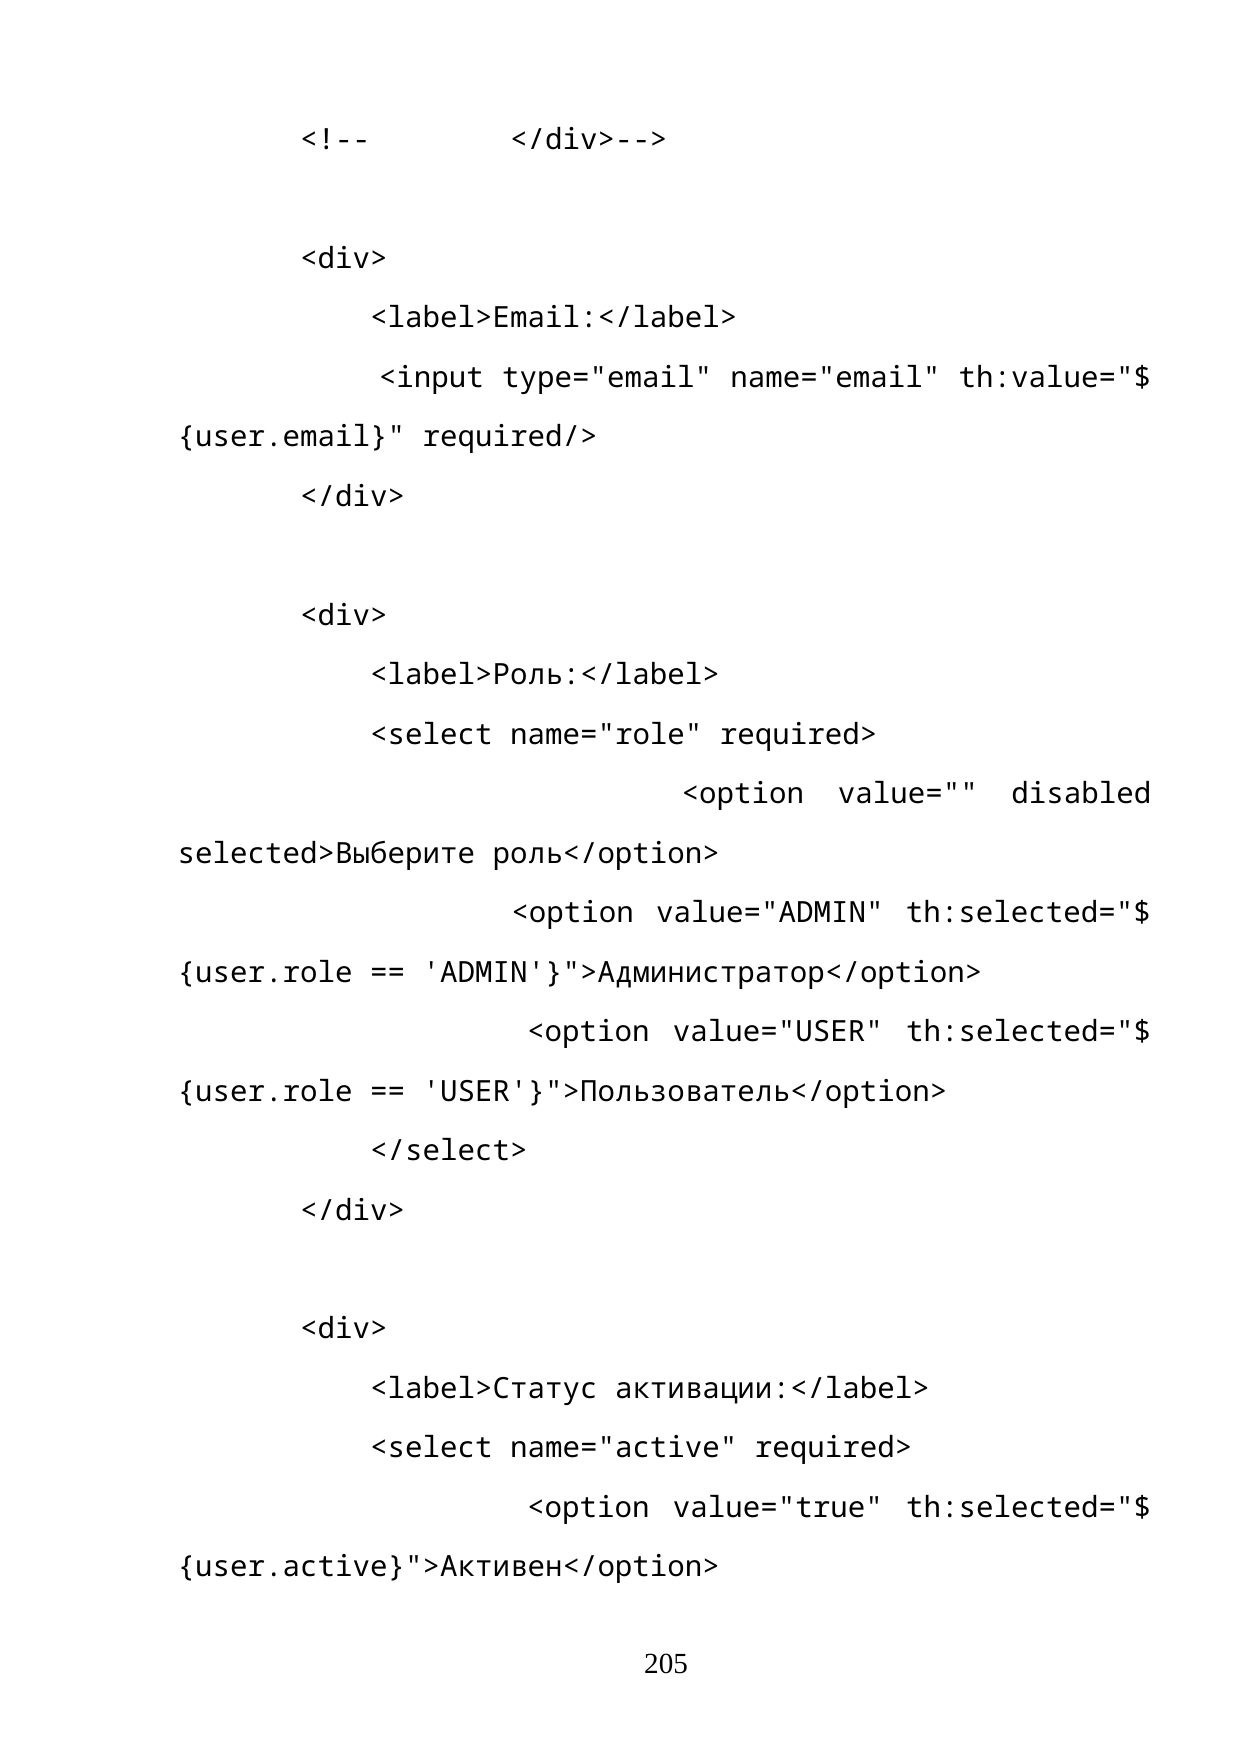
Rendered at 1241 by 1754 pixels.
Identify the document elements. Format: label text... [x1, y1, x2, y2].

text <div> [177, 1308, 1152, 1347]
text <option value="USER" th:selected="${user.role == 'USER'}">Пользователь</option> [177, 1010, 1152, 1109]
text <select name="active" required> [177, 1427, 1152, 1466]
text <option value="ADMIN" th:selected="${user.role == 'ADMIN'}">Администратор</option> [177, 891, 1152, 991]
text <!-- </div>--> [177, 118, 1152, 158]
text <label>Статус активации:</label> [177, 1367, 1152, 1407]
text <label>Роль:</label> [177, 653, 1152, 693]
text <option value="" disabled selected>Выберите роль</option> [177, 772, 1152, 872]
text <select name="role" required> [177, 713, 1152, 753]
text </select> [177, 1129, 1152, 1169]
text <label>Email:</label> [177, 297, 1152, 336]
text <div> [177, 594, 1152, 634]
text </div> [177, 475, 1152, 515]
text <div> [177, 237, 1152, 277]
text </div> [177, 1189, 1152, 1228]
text <input type="email" name="email" th:value="${user.email}" required/> [177, 356, 1152, 455]
text <option value="true" th:selected="${user.active}">Активен</option> [177, 1486, 1152, 1585]
